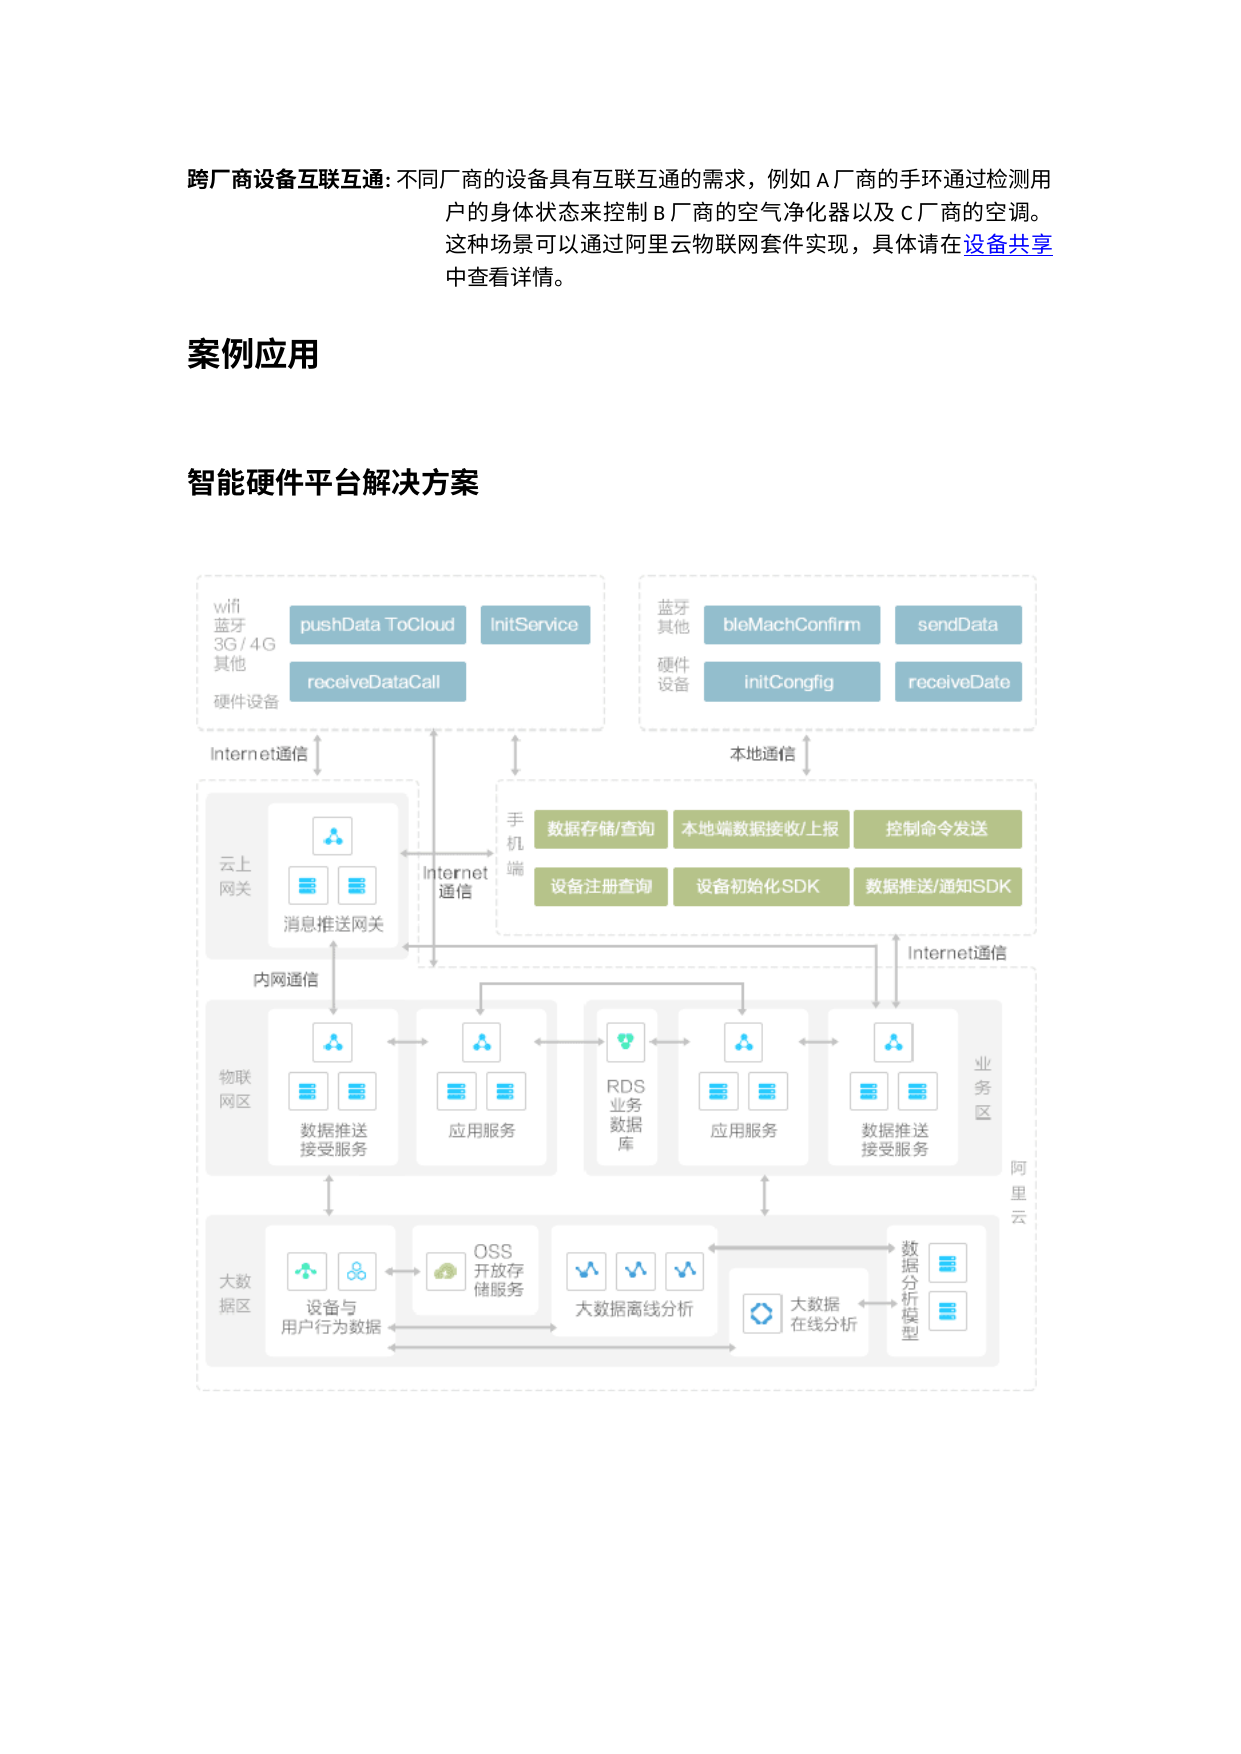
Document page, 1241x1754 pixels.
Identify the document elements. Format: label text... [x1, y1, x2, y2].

subtitle 智能硬件平台解决方案 [187, 448, 1053, 513]
text 跨厂商设备互联互通: 不同厂商的设备具有互联互通的需求，例如A厂商的手环通过检测用户的身体状态来控制B厂商的空气净化器以及C厂商的空调。这种场景可以通过阿里云物联网套件实现，具体请在设备共享中查看详情。 [187, 162, 1053, 292]
picture [187, 567, 1053, 1398]
subtitle 案例应用 [187, 319, 1053, 384]
